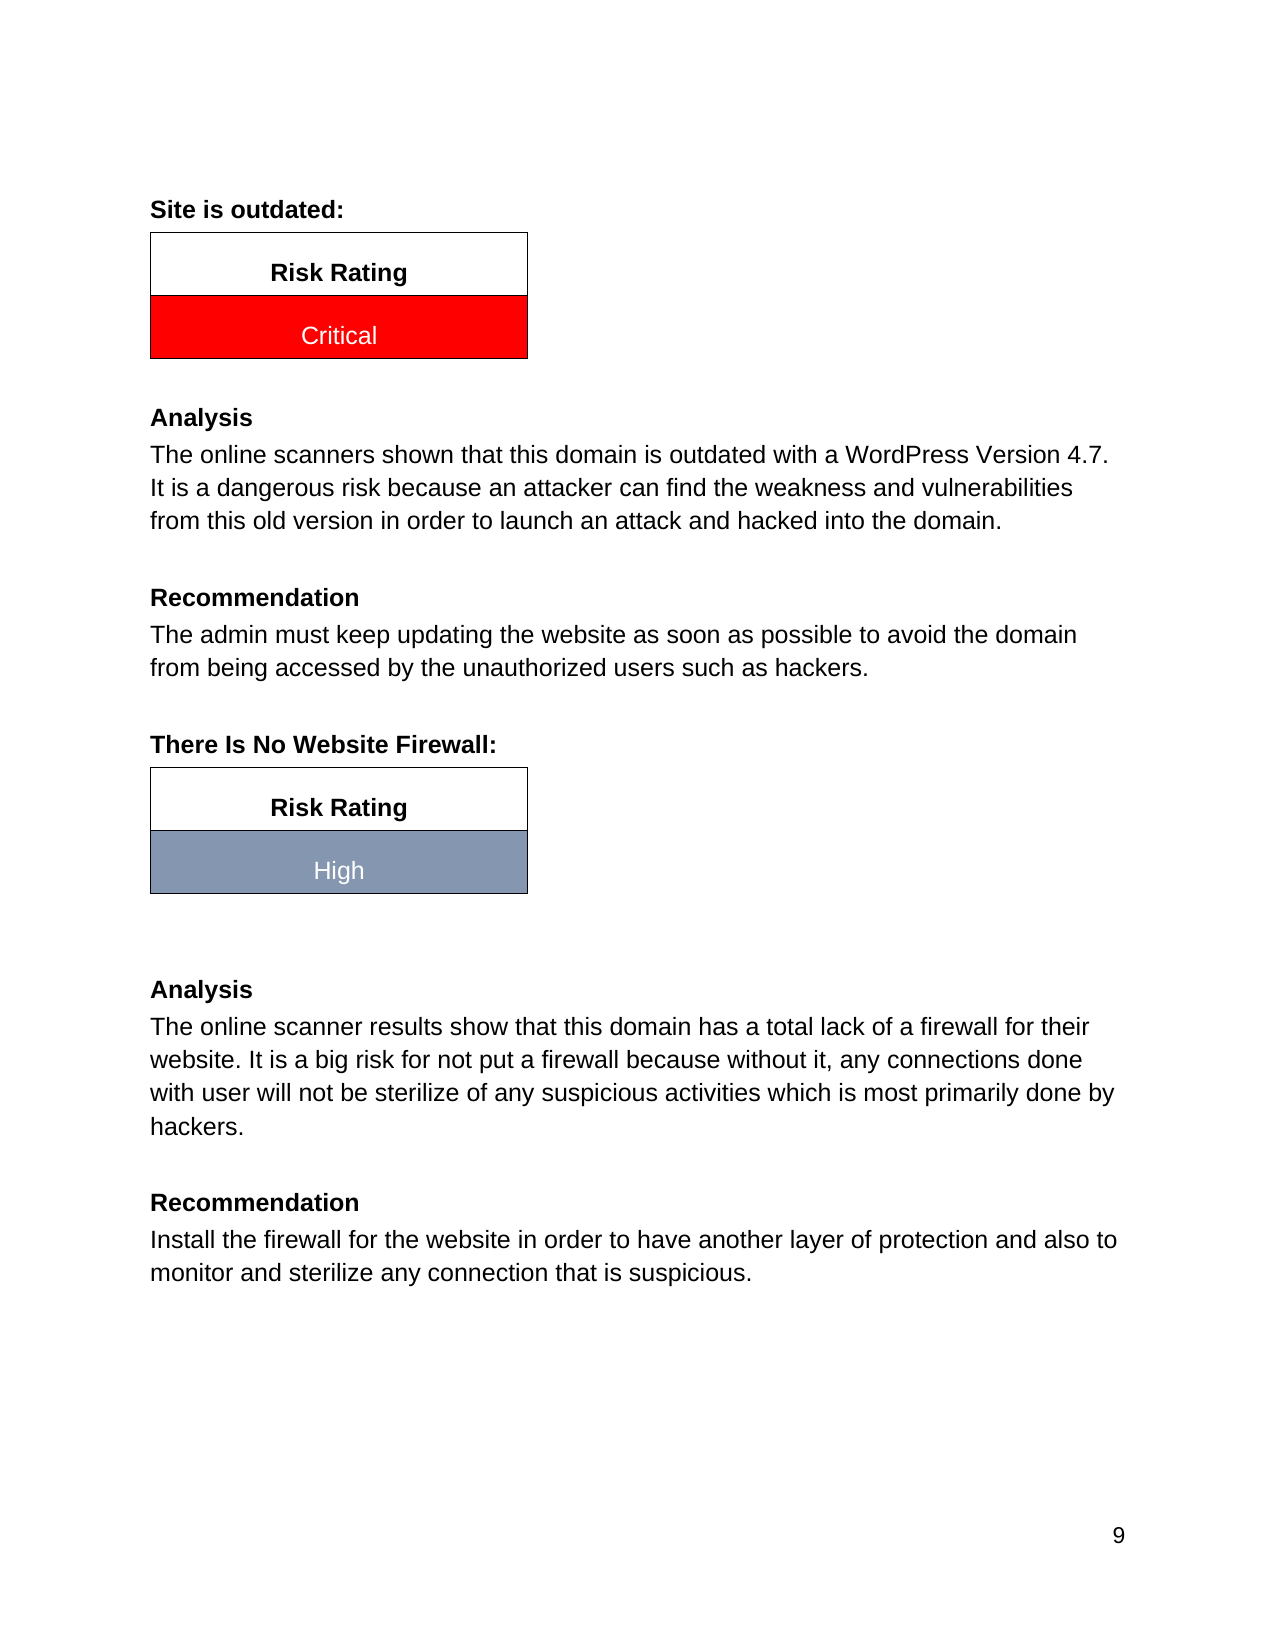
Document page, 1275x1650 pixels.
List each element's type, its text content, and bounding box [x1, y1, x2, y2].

text The online scanner results show that this domain has a total lack of a firewall for their website. It is a big risk for not put a firewall because without it, any connections done with user will not be sterilize of any suspicious activities which is most primarily done by hackers. [150, 1012, 1125, 1140]
text There Is No Website Firewall: [150, 730, 1125, 758]
text Analysis [150, 403, 1125, 432]
text Analysis [150, 975, 1125, 1004]
text Install the firewall for the website in order to have another layer of protection and also to monitor and sterilize any connection that is suspicious. [150, 1225, 1125, 1287]
text Recommendation [150, 1188, 1125, 1217]
table_header Risk Rating [151, 768, 527, 830]
text Site is outdated: [150, 195, 1125, 223]
table_cell Critical [151, 296, 527, 358]
table_cell High [151, 831, 527, 893]
table_header Risk Rating [151, 233, 527, 295]
text The admin must keep updating the website as soon as possible to avoid the domain from being accessed by the unauthorized users such as hackers. [150, 620, 1125, 682]
text Recommendation [150, 583, 1125, 612]
text The online scanners shown that this domain is outdated with a WordPress Version 4.7. It is a dangerous risk because an attacker can find the weakness and vulnerabilities from this old version in order to launch an attack and hacked into the domain. [150, 440, 1125, 535]
